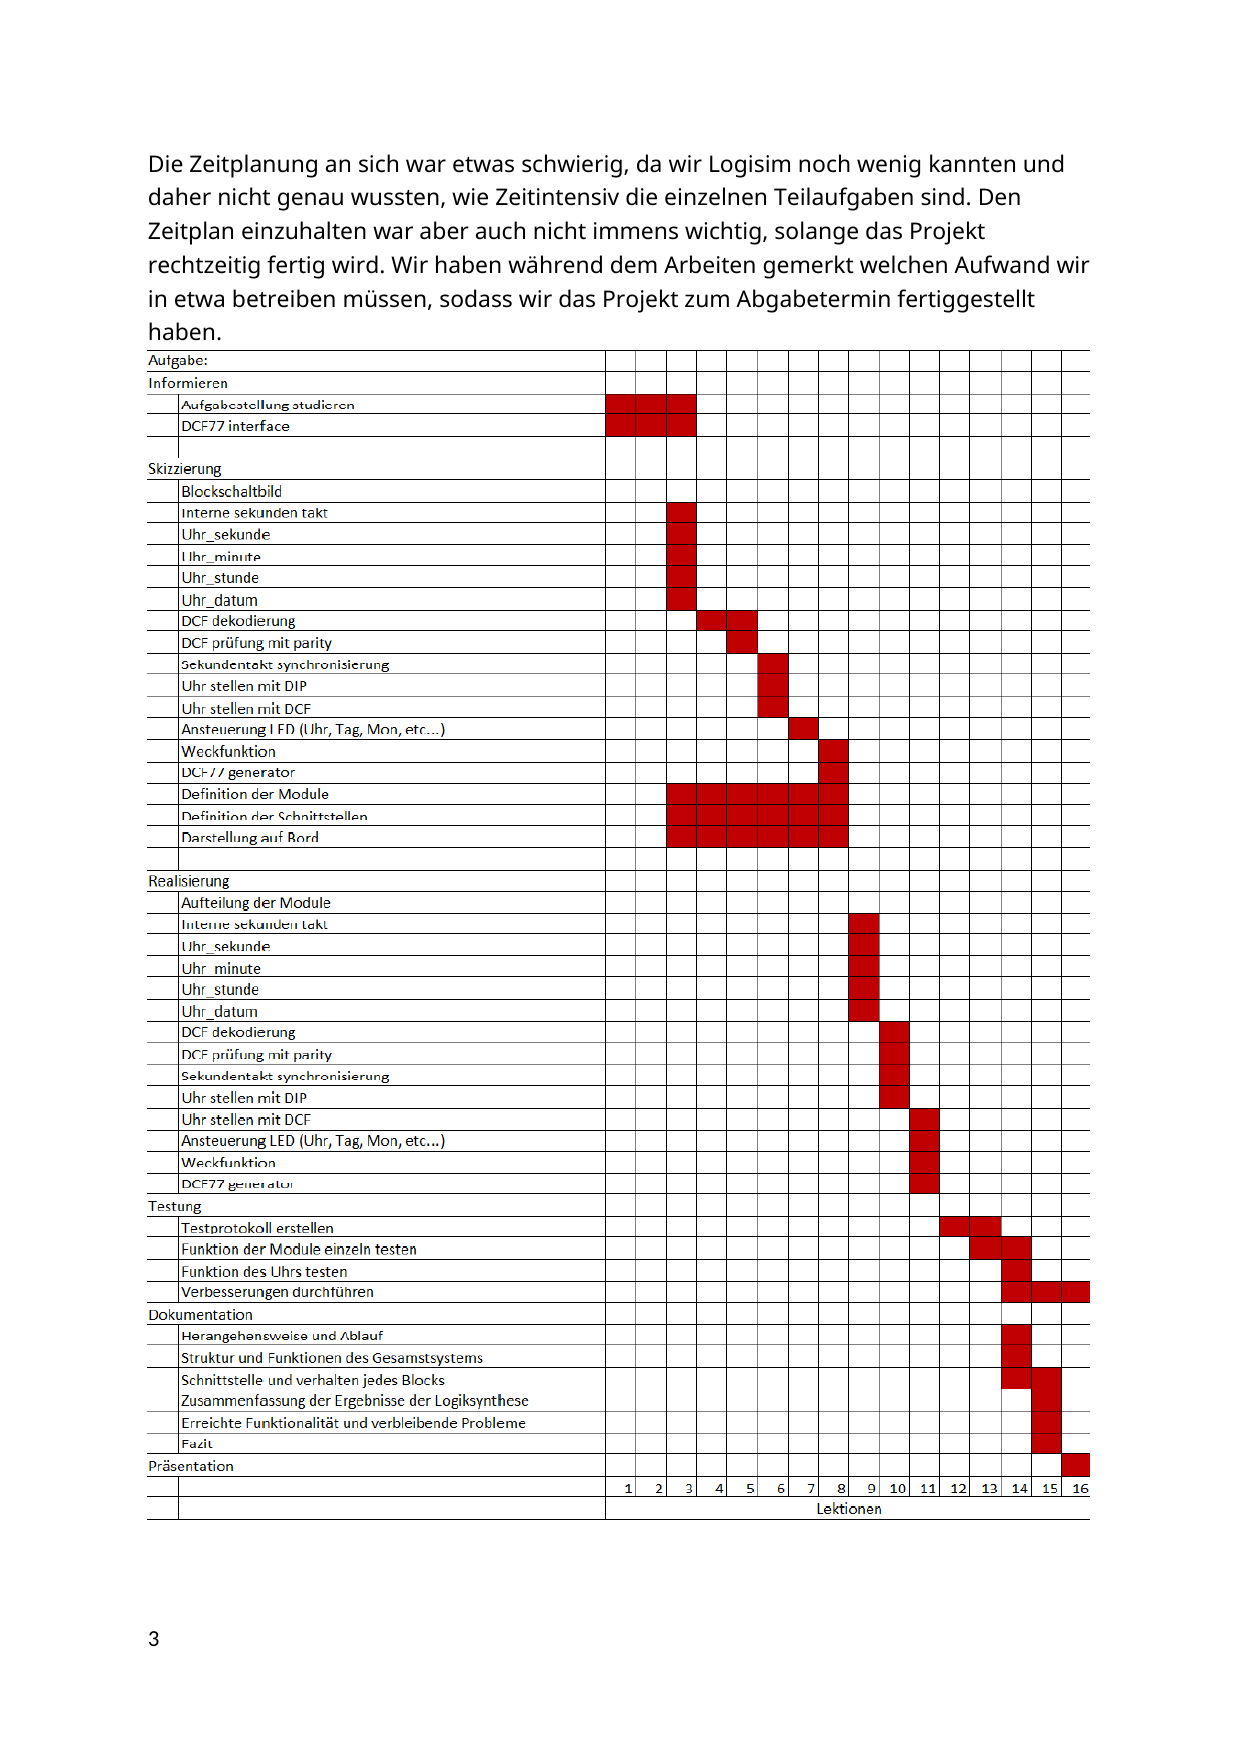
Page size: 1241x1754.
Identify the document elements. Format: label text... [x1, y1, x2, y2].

picture [147, 350, 1090, 1523]
text Die Zeitplanung an sich war etwas schwierig, da wir Logisim noch wenig kannten und daher nicht genau wussten, wie Zeitintensiv die einzelnen Teilaufgaben sind. Den Zeitplan einzuhalten war aber auch nicht immens wichtig, solange das Projekt rechtzeitig fertig wird. Wir haben während dem Arbeiten gemerkt welchen Aufwand wir in etwa betreiben müssen, sodass wir das Projekt zum Abgabetermin fertiggestellt haben. [148, 148, 1093, 348]
